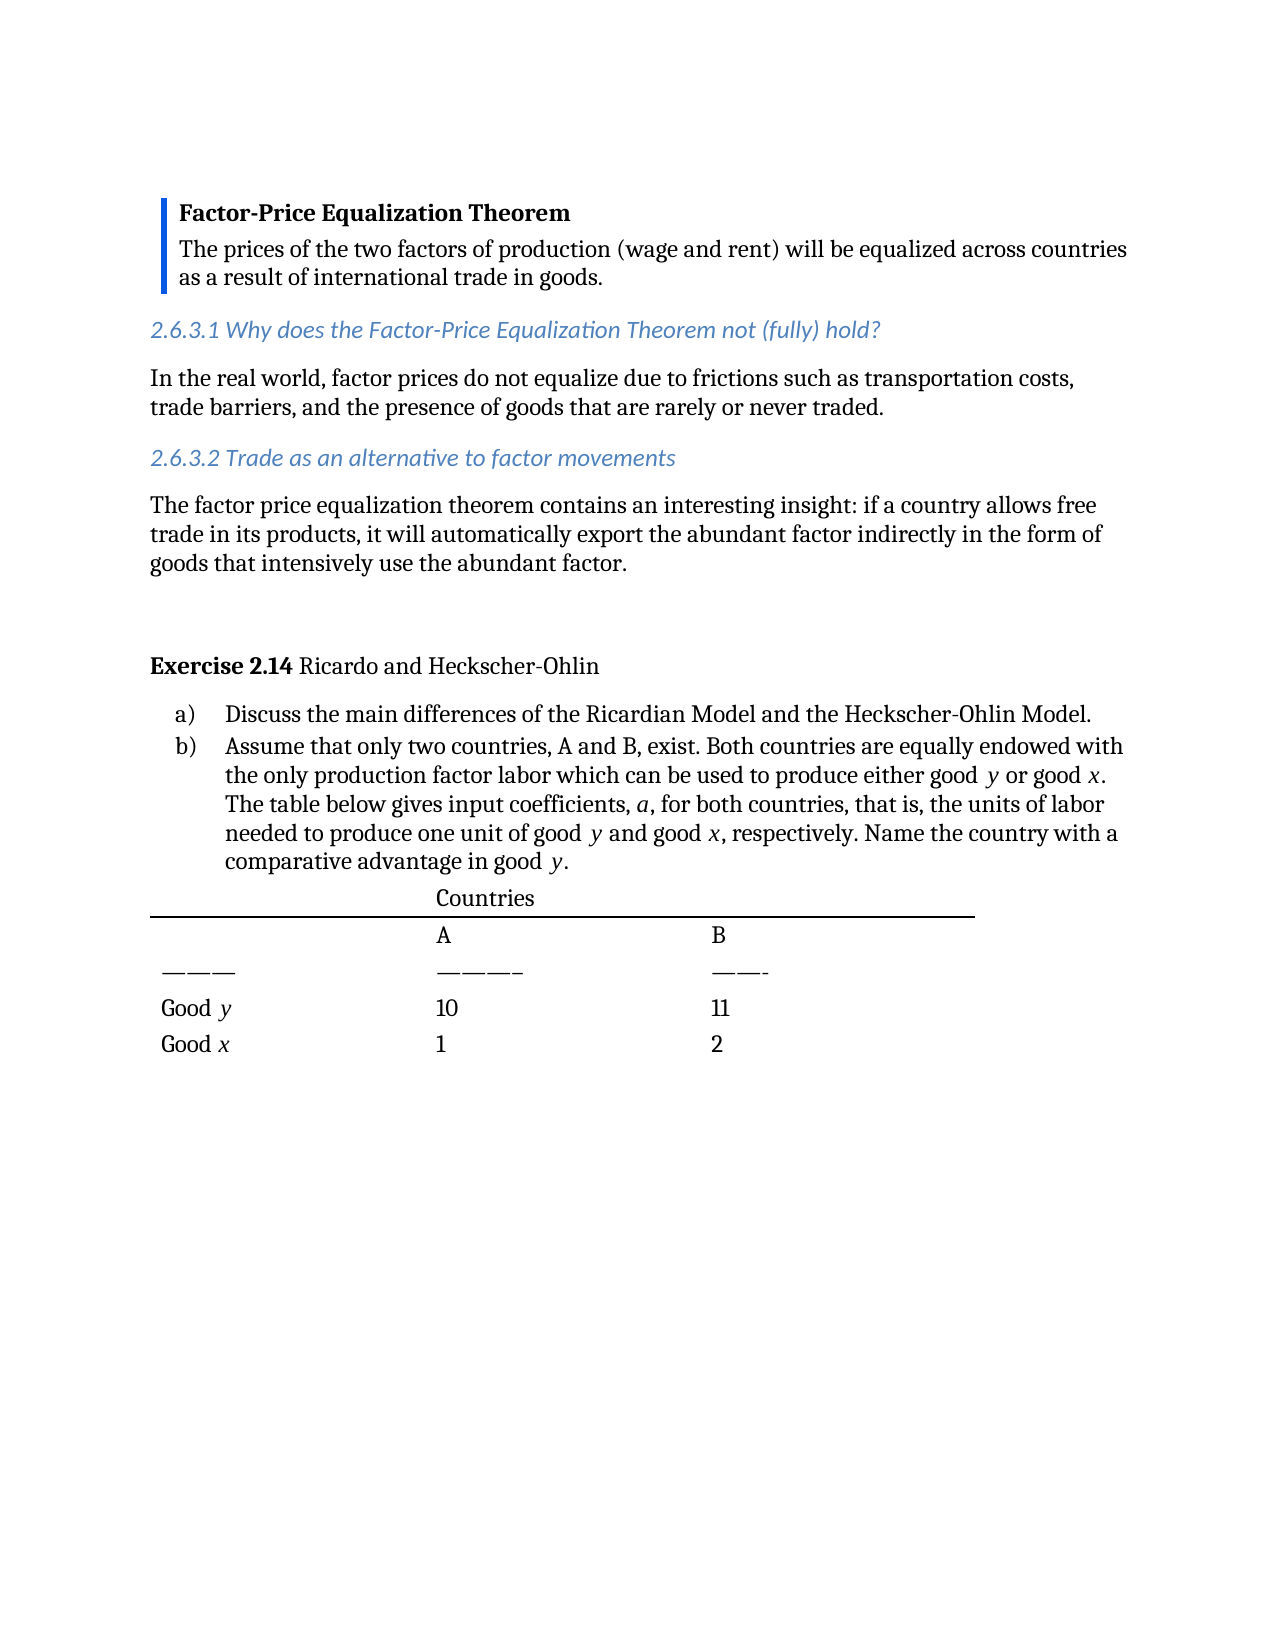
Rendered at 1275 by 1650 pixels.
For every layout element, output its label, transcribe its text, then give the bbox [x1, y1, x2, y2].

table_header Factor-Price Equalization Theorem The prices of the two factors of production (wage and rent) will be equalized across countries as a result of international trade in goods. [167, 198, 1139, 294]
text In the real world, factor prices do not equalize due to frictions such as transportation costs, trade barriers, and the presence of goods that are rarely or never traded. [150, 364, 1125, 421]
text The factor price equalization theorem contains an interesting insight: if a country allows free trade in its products, it will automatically export the abundant factor indirectly in the form of goods that intensively use the abundant factor. [150, 491, 1125, 578]
subtitle 2.6.3.2 Trade as an alternative to factor movements [150, 442, 1125, 473]
subtitle 2.6.3.1 Why does the Factor-Price Equalization Theorem not (fully) hold? [150, 314, 1125, 345]
